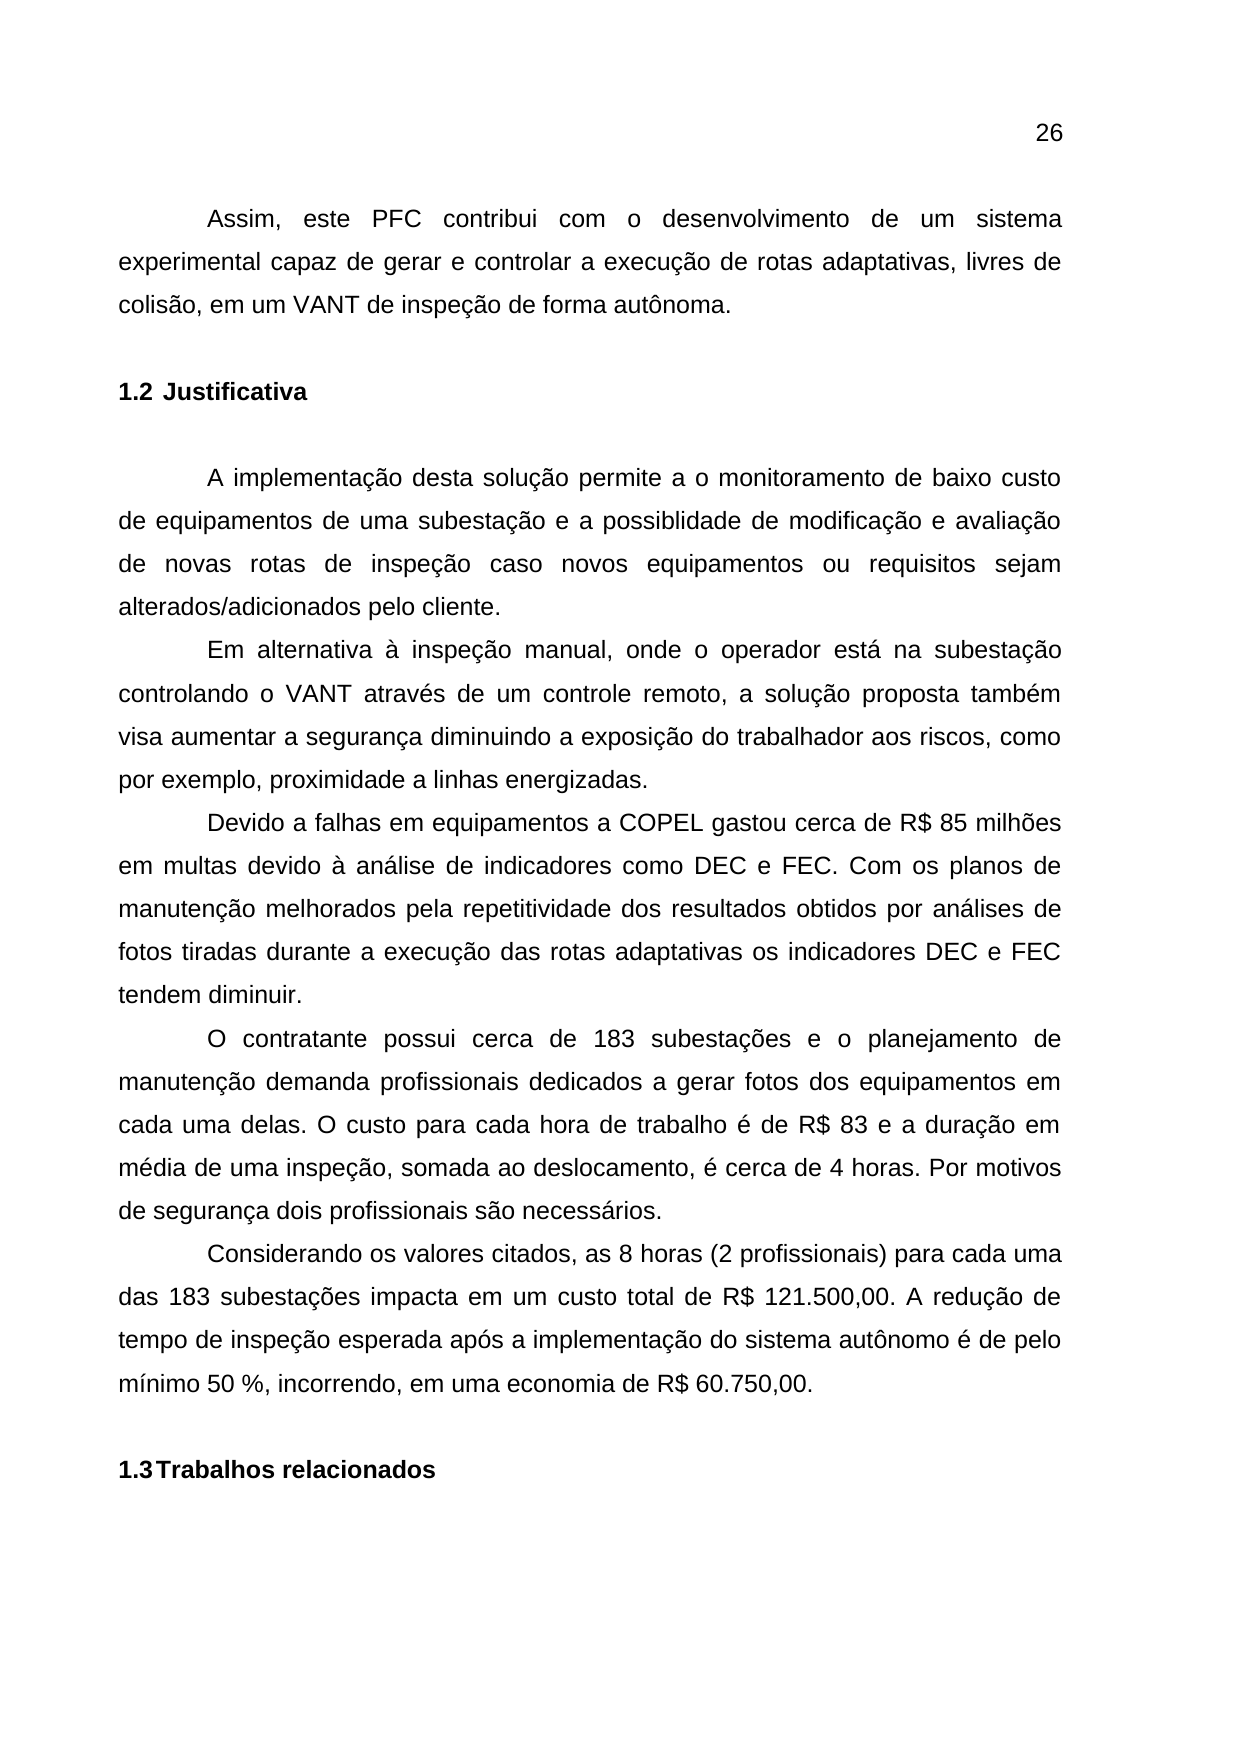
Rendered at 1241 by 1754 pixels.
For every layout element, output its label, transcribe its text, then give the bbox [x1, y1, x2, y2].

text O contratante possui cerca de 183 subestações e o planejamento de manutenção demanda profissionais dedicados a gerar fotos dos equipamentos em cada uma delas. O custo para cada hora de trabalho é de R$ 83 e a duração em média de uma inspeção, somada ao deslocamento, é cerca de 4 horas. Por motivos de segurança dois profissionais são necessários. [118, 1024, 1063, 1225]
text A implementação desta solução permite a o monitoramento de baixo custo de equipamentos de uma subestação e a possiblidade de modificação e avaliação de novas rotas de inspeção caso novos equipamentos ou requisitos sejam alterados/adicionados pelo cliente. [118, 463, 1063, 621]
subtitle Justificativa [118, 377, 1063, 406]
text Devido a falhas em equipamentos a COPEL gastou cerca de R$ 85 milhões em multas devido à análise de indicadores como DEC e FEC. Com os planos de manutenção melhorados pela repetitividade dos resultados obtidos por análises de fotos tiradas durante a execução das rotas adaptativas os indicadores DEC e FEC tendem diminuir. [118, 808, 1063, 1009]
text Assim, este PFC contribui com o desenvolvimento de um sistema experimental capaz de gerar e controlar a execução de rotas adaptativas, livres de colisão, em um VANT de inspeção de forma autônoma. [118, 204, 1063, 319]
subtitle Trabalhos relacionados [118, 1455, 1063, 1484]
text Considerando os valores citados, as 8 horas (2 profissionais) para cada uma das 183 subestações impacta em um custo total de R$ 121.500,00. A redução de tempo de inspeção esperada após a implementação do sistema autônomo é de pelo mínimo 50 %, incorrendo, em uma economia de R$ 60.750,00. [118, 1239, 1063, 1397]
text Em alternativa à inspeção manual, onde o operador está na subestação controlando o VANT através de um controle remoto, a solução proposta também visa aumentar a segurança diminuindo a exposição do trabalhador aos riscos, como por exemplo, proximidade a linhas energizadas. [118, 636, 1063, 794]
